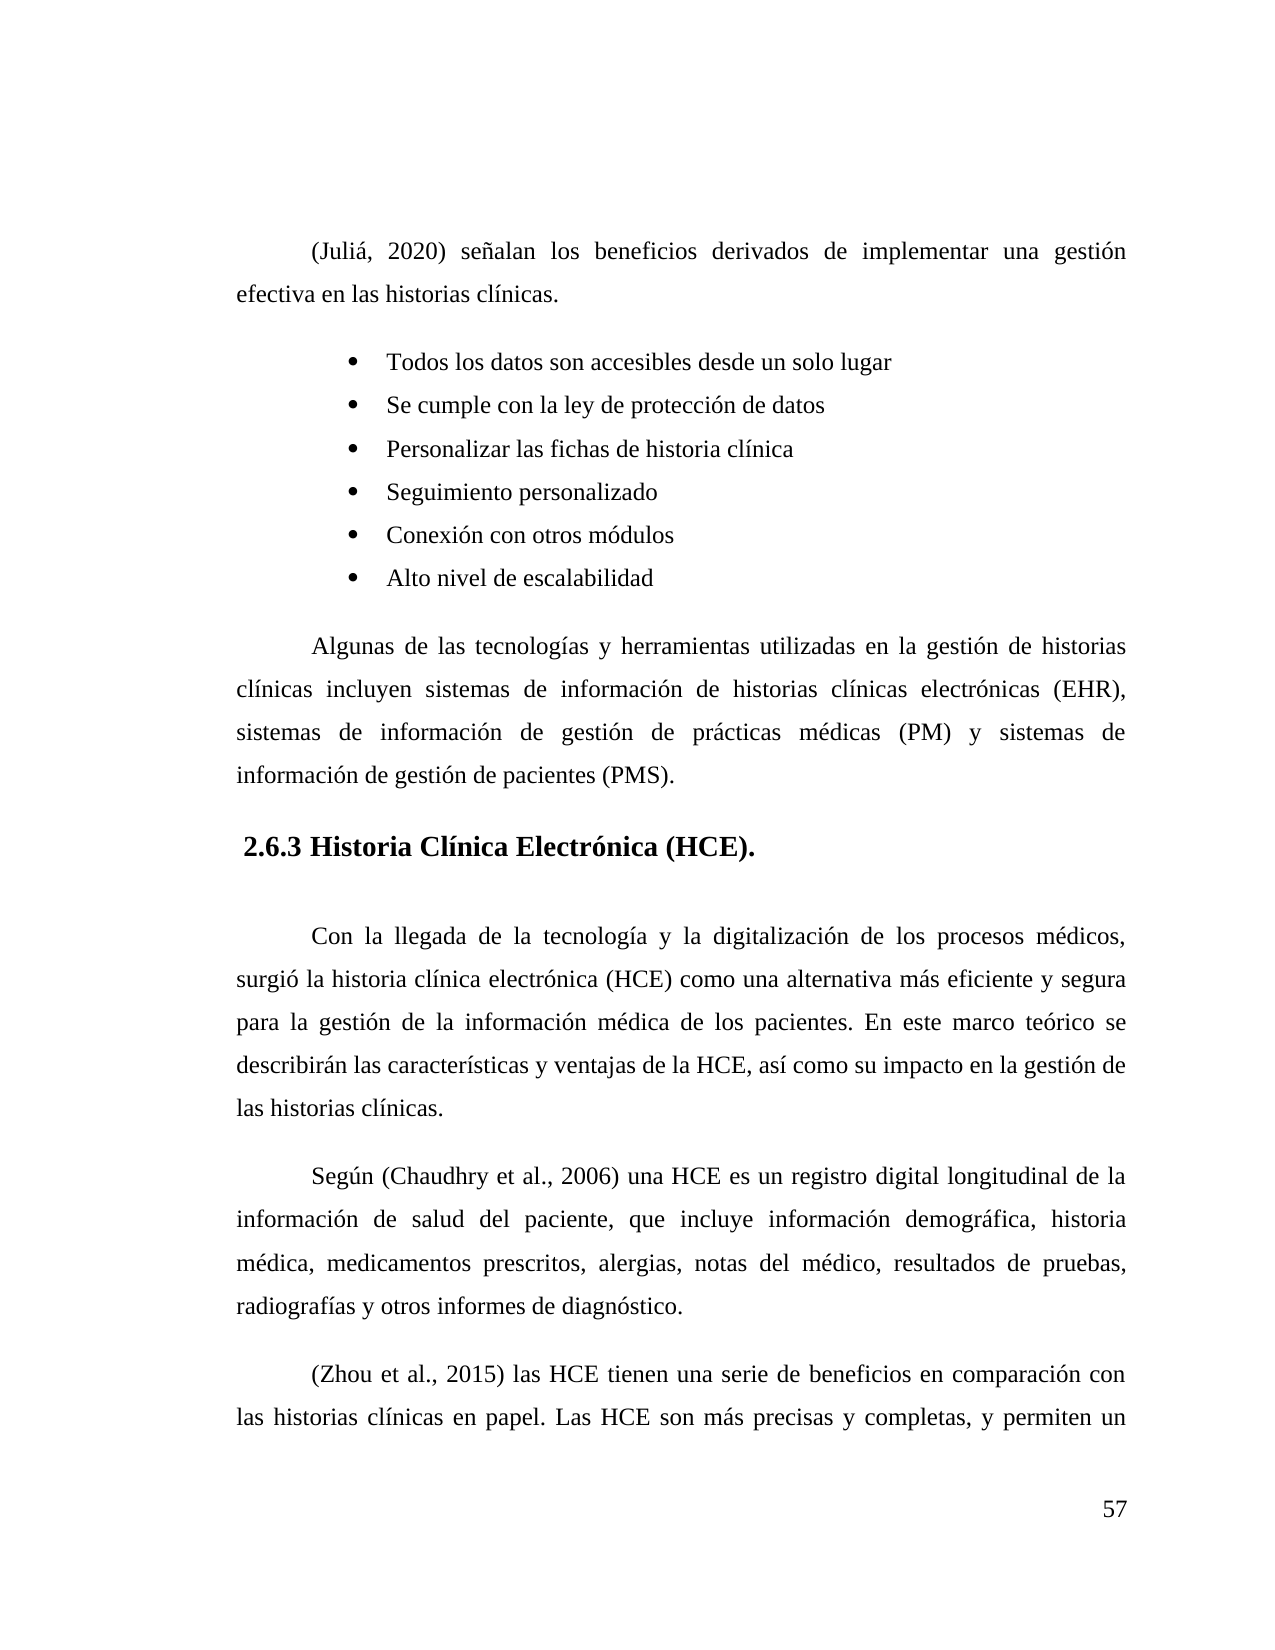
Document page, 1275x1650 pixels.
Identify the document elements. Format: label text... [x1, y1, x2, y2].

text Con la llegada de la tecnología y la digitalización de los procesos médicos, surgió la historia clínica electrónica (HCE) como una alternativa más eficiente y segura para la gestión de la información médica de los pacientes. En este marco teórico se describirán las características y ventajas de la HCE, así como su impacto en la gestión de las historias clínicas. [236, 921, 1127, 1122]
text Según (Chaudhry et al., 2006) una HCE es un registro digital longitudinal de la información de salud del paciente, que incluye información demográfica, historia médica, medicamentos prescritos, alergias, notas del médico, resultados de pruebas, radiografías y otros informes de diagnóstico. [236, 1161, 1127, 1319]
list Todos los datos son accesibles desde un solo lugar [349, 347, 1127, 376]
list Alto nivel de escalabilidad [349, 563, 1127, 592]
subtitle Historia Clínica Electrónica (HCE). [243, 829, 1127, 862]
list Seguimiento personalizado [349, 477, 1127, 506]
text Algunas de las tecnologías y herramientas utilizadas en la gestión de historias clínicas incluyen sistemas de información de historias clínicas electrónicas (EHR), sistemas de información de gestión de prácticas médicas (PM) y sistemas de información de gestión de pacientes (PMS). [236, 631, 1127, 789]
list Conexión con otros módulos [349, 520, 1127, 549]
list Se cumple con la ley de protección de datos [349, 391, 1127, 419]
text (Juliá, 2020) señalan los beneficios derivados de implementar una gestión efectiva en las historias clínicas. [236, 236, 1127, 308]
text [236, 1359, 1127, 1431]
list Personalizar las fichas de historia clínica [349, 434, 1127, 462]
